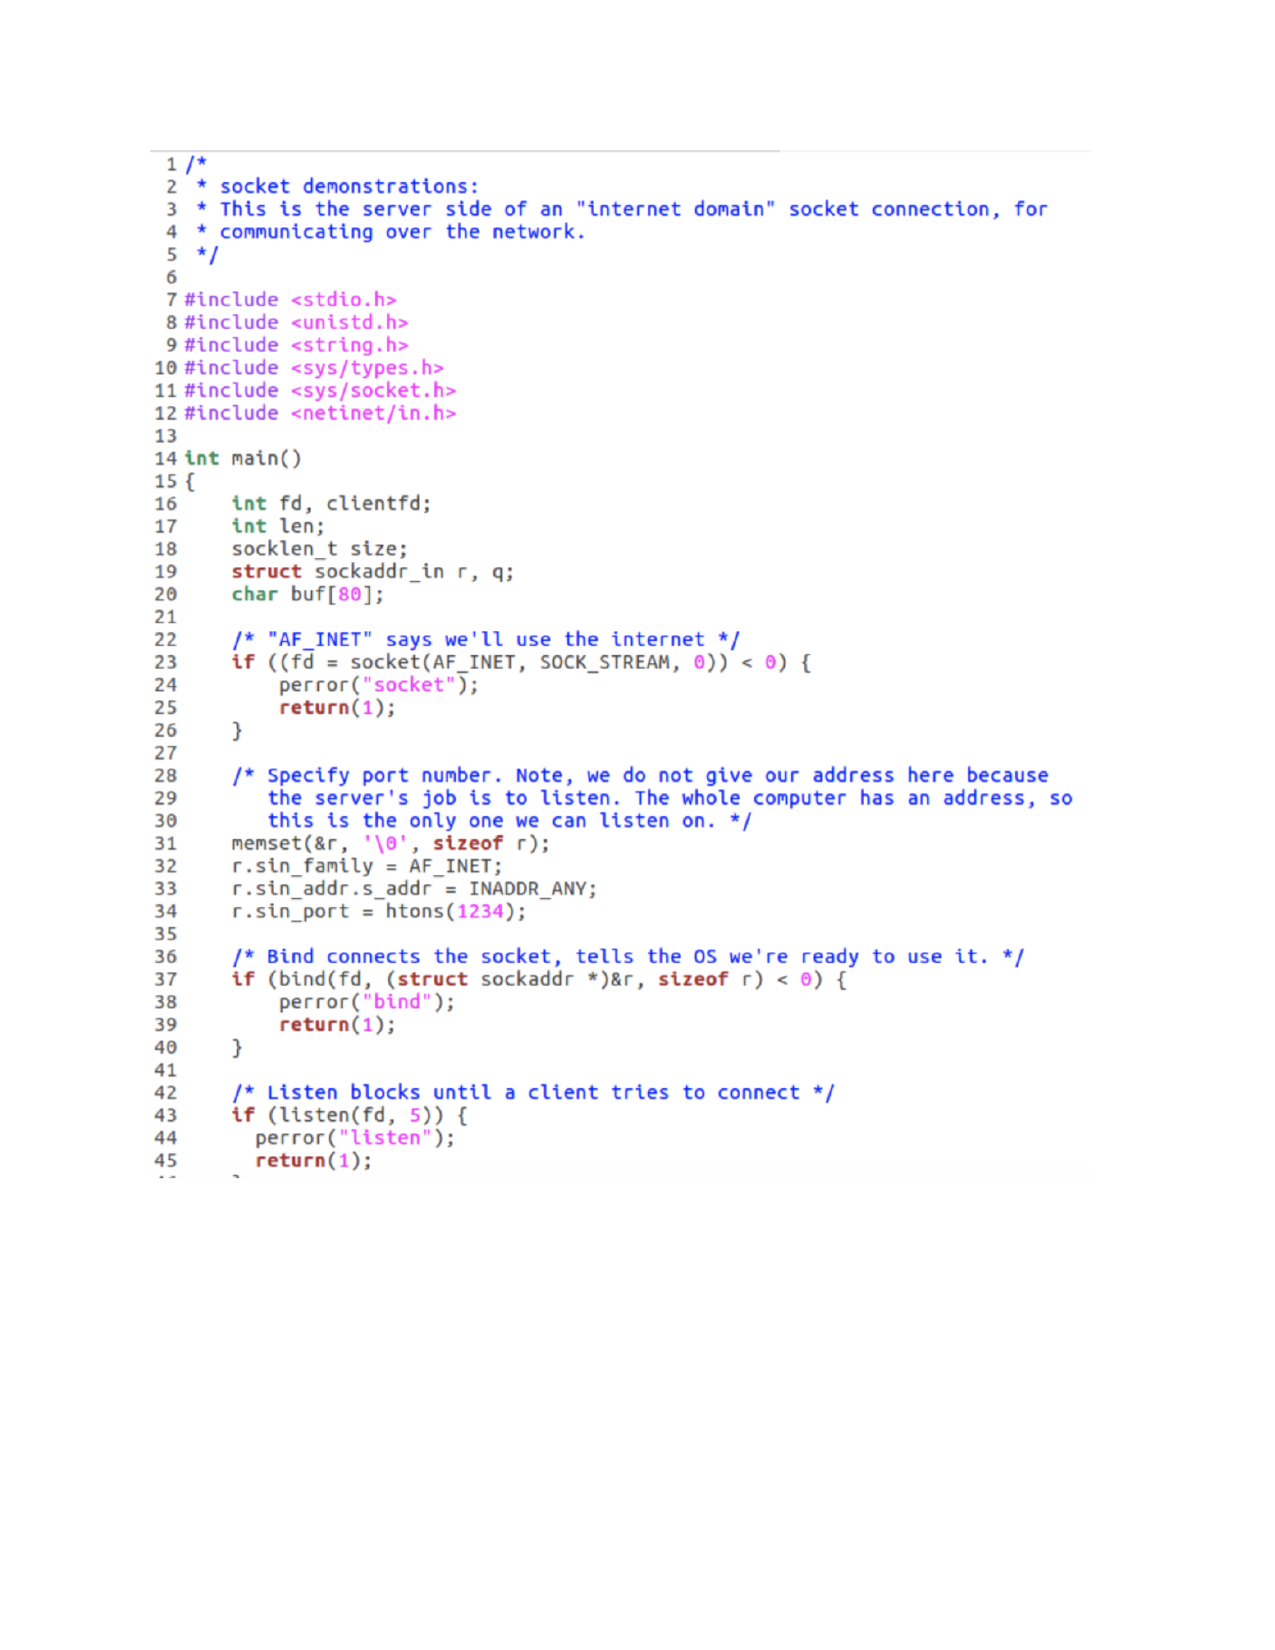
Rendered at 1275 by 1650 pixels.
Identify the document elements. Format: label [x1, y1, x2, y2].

picture [150, 150, 1092, 1179]
